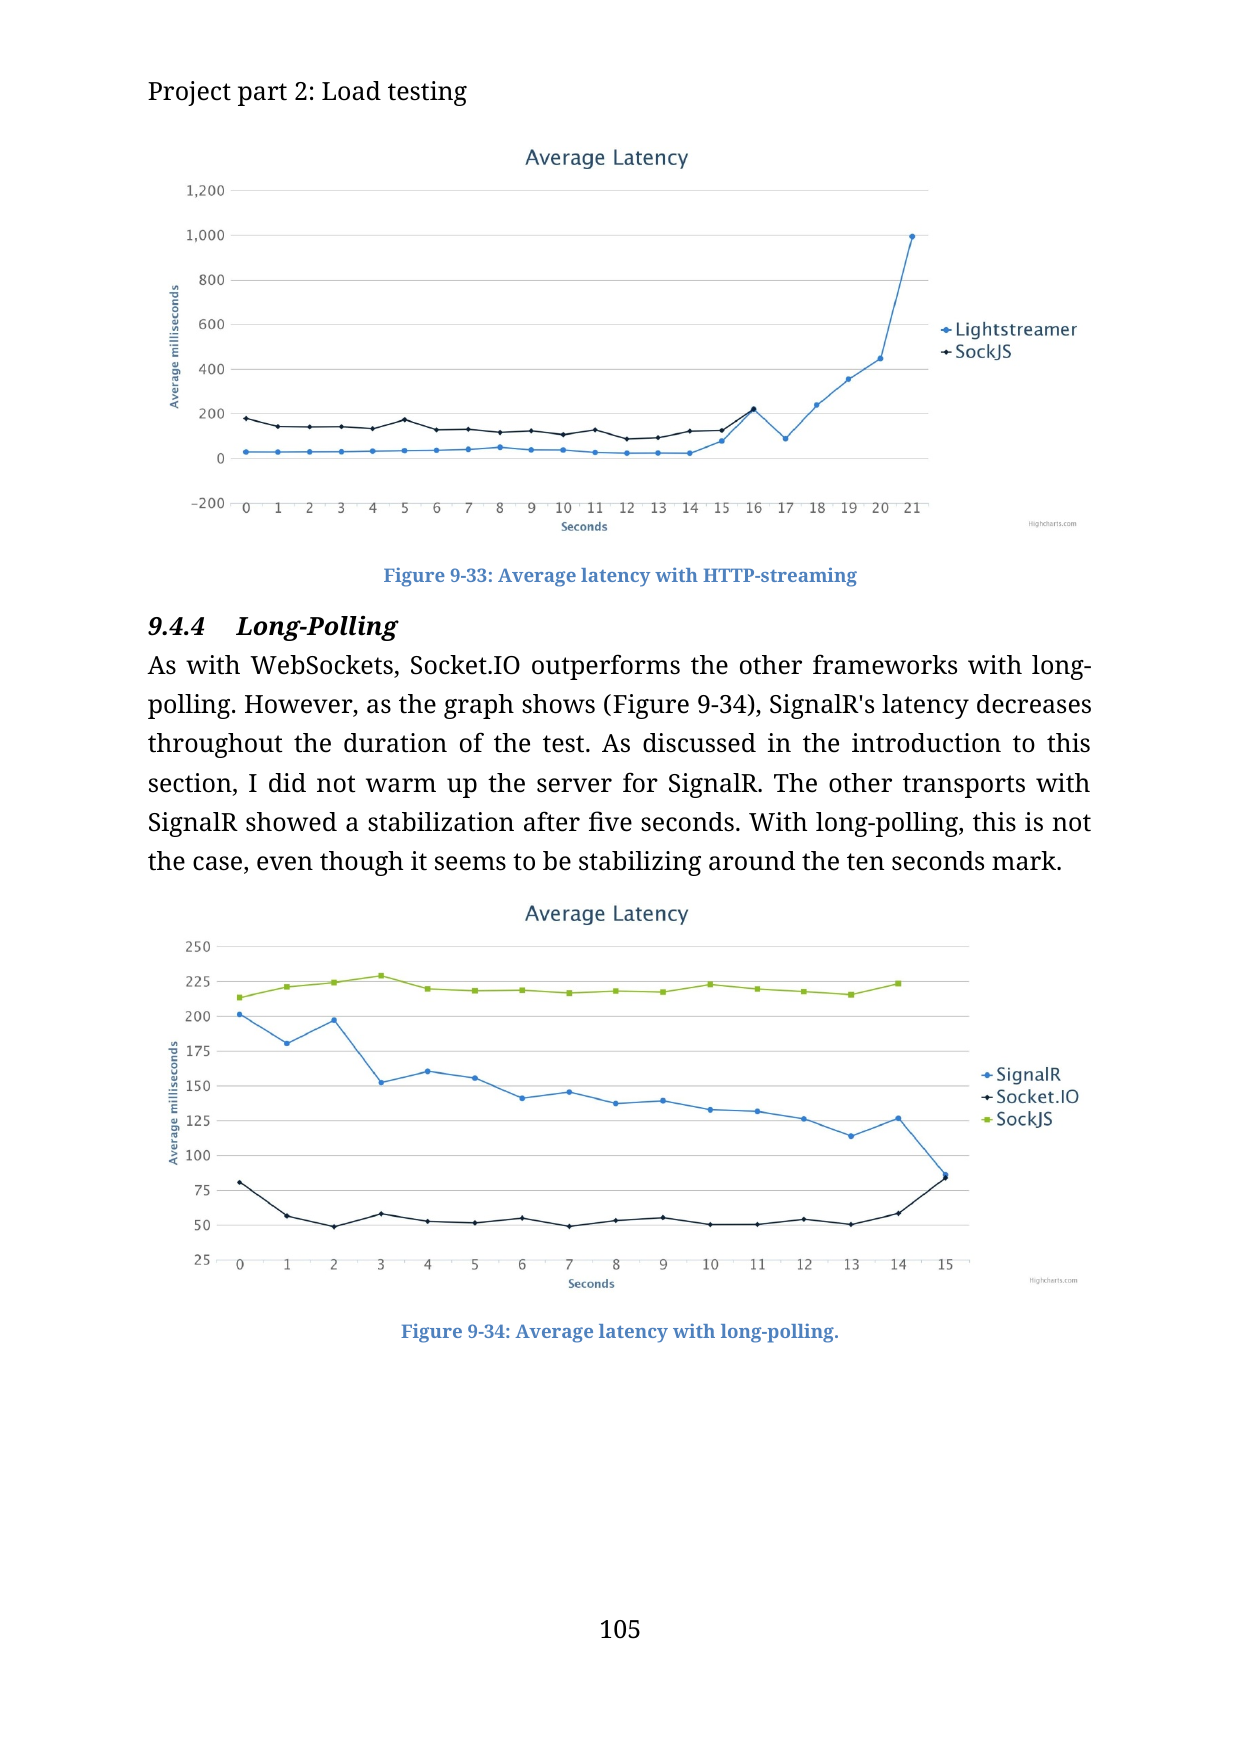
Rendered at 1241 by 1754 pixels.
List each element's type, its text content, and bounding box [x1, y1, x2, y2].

picture [156, 903, 1084, 1293]
picture [157, 147, 1083, 537]
subtitle Long-Polling [148, 609, 1092, 643]
